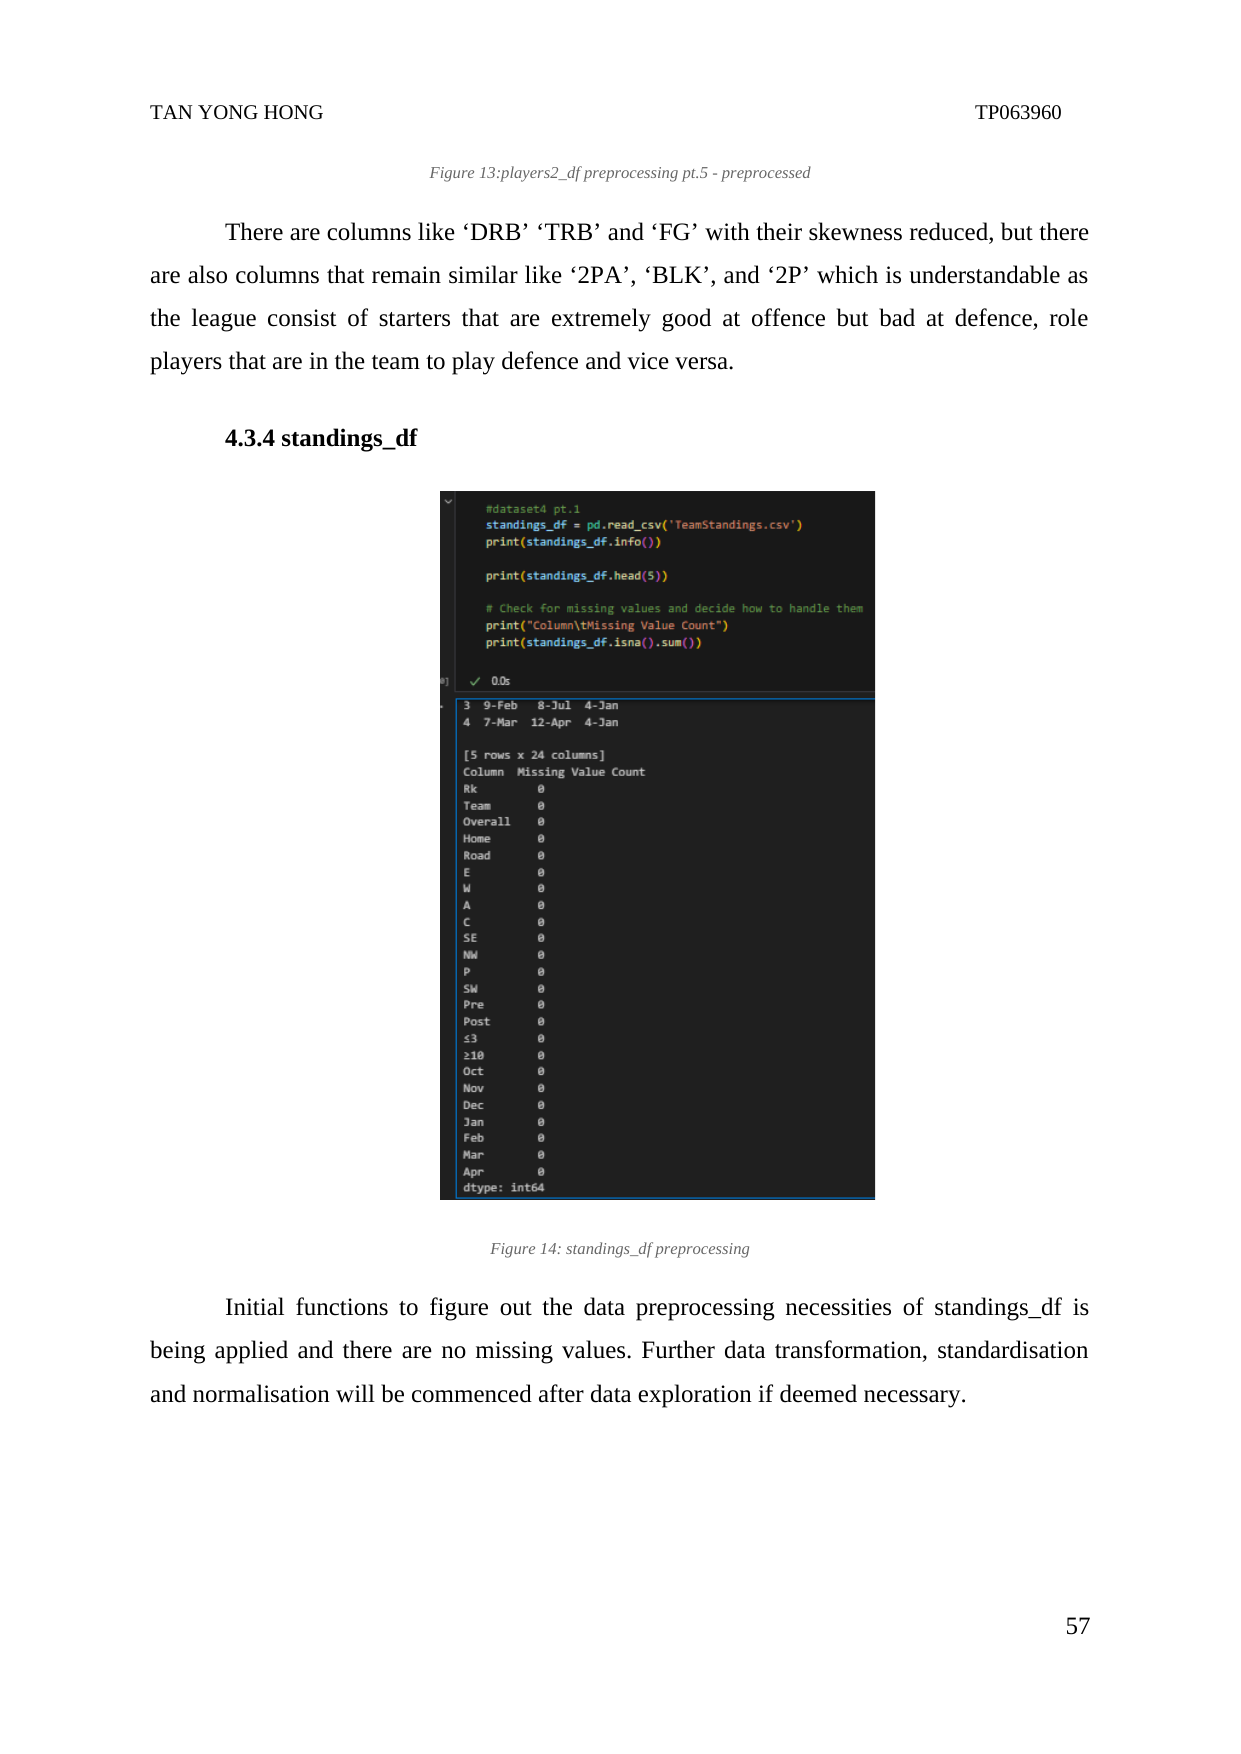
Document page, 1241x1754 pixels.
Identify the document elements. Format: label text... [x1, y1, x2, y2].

text There are columns like ‘DRB’ ‘TRB’ and ‘FG’ with their skewness reduced, but there are also columns that remain similar like ‘2PA’, ‘BLK’, and ‘2P’ which is understandable as the league consist of starters that are extremely good at offence but bad at defence, role players that are in the team to play defence and vice versa. [150, 217, 1090, 375]
picture [440, 491, 876, 1200]
subtitle Figure 13:players2_df preprocessing pt.5 - preprocessed [150, 163, 1090, 182]
text Initial functions to figure out the data preprocessing necessities of standings_df is being applied and there are no missing values. Further data transformation, standardisation and normalisation will be commenced after data exploration if deemed necessary. [150, 1292, 1090, 1407]
subtitle Figure 14: standings_df preprocessing [150, 1239, 1090, 1258]
subtitle 4.3.4 standings_df [150, 423, 1090, 452]
